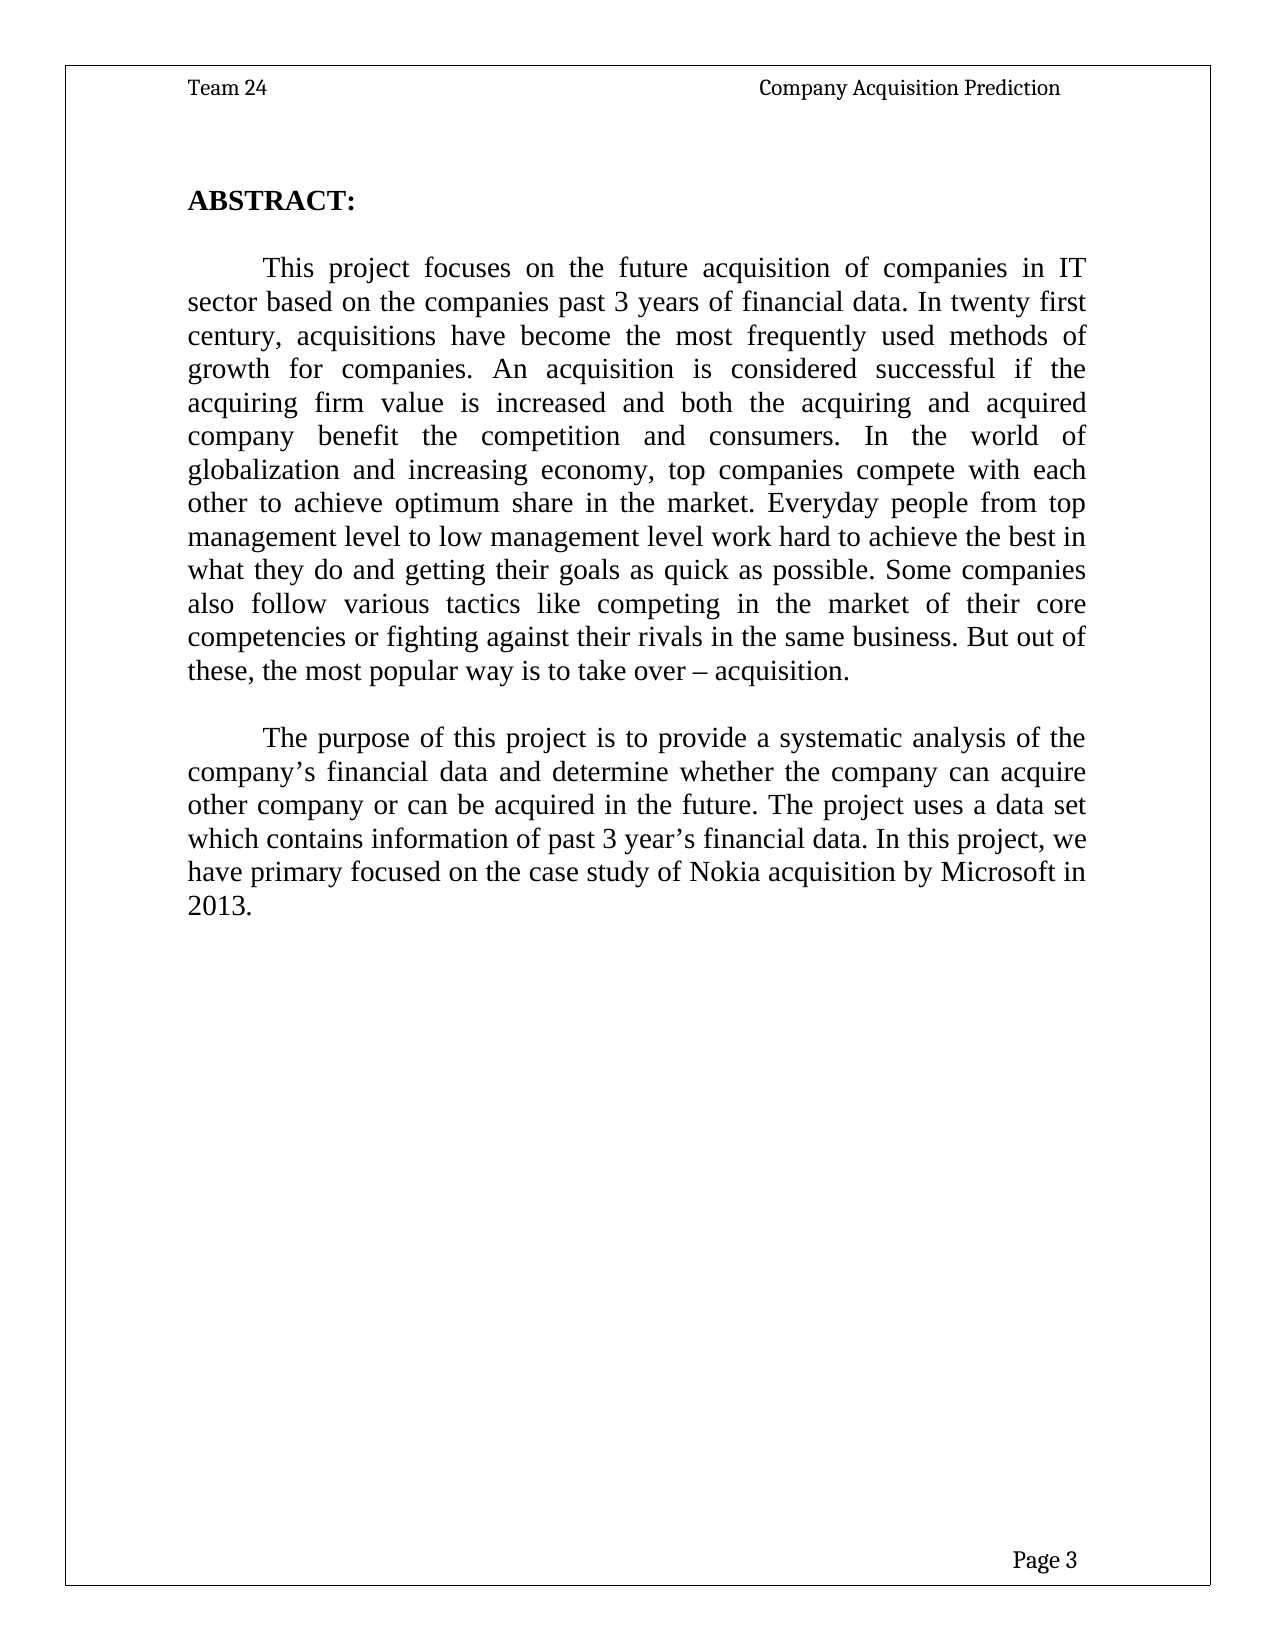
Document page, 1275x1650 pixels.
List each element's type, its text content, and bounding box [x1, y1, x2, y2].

text ABSTRACT: [187, 183, 1087, 217]
text This project focuses on the future acquisition of companies in IT sector based on the companies past 3 years of financial data. In twenty first century, acquisitions have become the most frequently used methods of growth for companies. An acquisition is considered successful if the acquiring firm value is increased and both the acquiring and acquired company benefit the competition and consumers. In the world of globalization and increasing economy, top companies compete with each other to achieve optimum share in the market. Everyday people from top management level to low management level work hard to achieve the best in what they do and getting their goals as quick as possible. Some companies also follow various tactics like competing in the market of their core competencies or fighting against their rivals in the same business. But out of these, the most popular way is to take over – acquisition. [187, 251, 1087, 687]
text The purpose of this project is to provide a systematic analysis of the company’s financial data and determine whether the company can acquire other company or can be acquired in the future. The project uses a data set which contains information of past 3 year’s financial data. In this project, we have primary focused on the case study of Nokia acquisition by Microsoft in 2013. [187, 720, 1087, 921]
